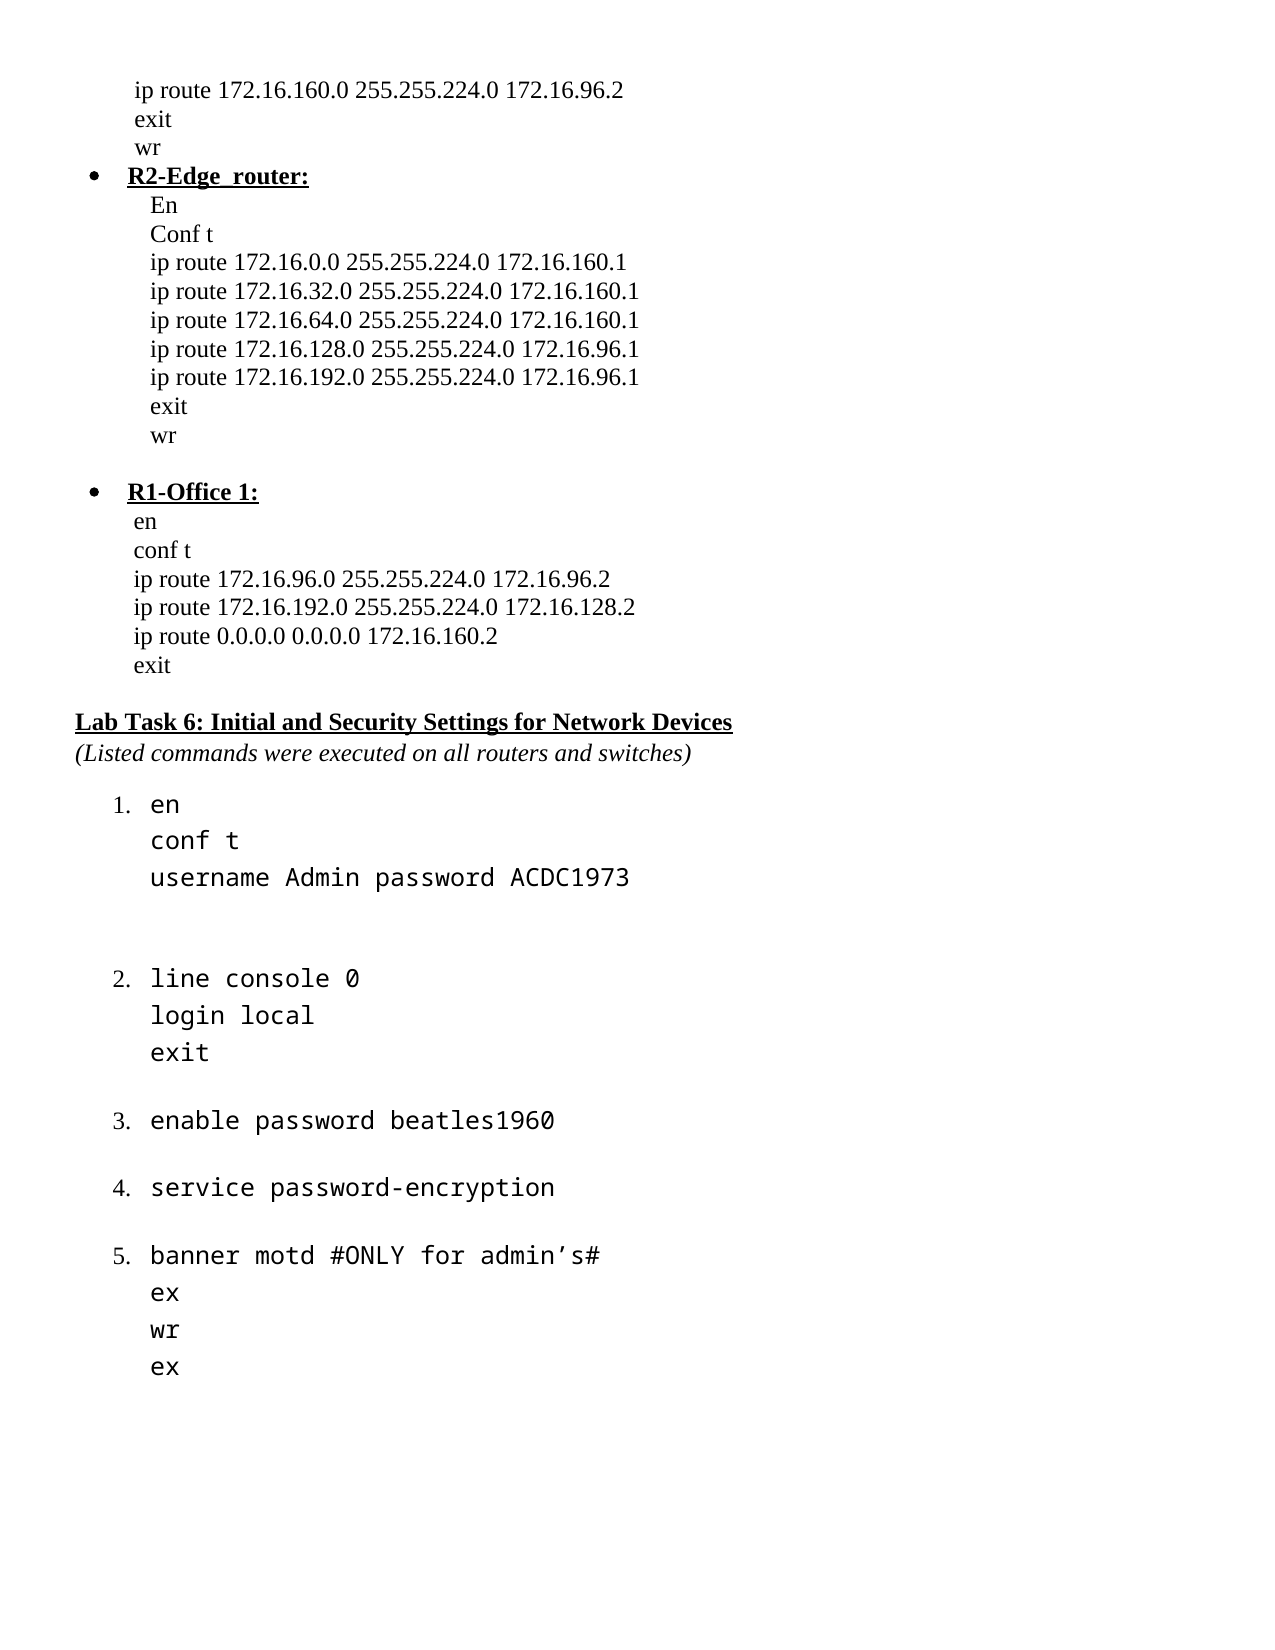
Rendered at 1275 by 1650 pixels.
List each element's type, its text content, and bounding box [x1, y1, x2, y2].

text wr [134, 132, 1200, 161]
text ip route 172.16.96.0 255.255.224.0 172.16.96.2 [133, 564, 1200, 592]
list banner motd #ONLY for admin’s# ex wr ex [112, 1238, 1200, 1382]
text Conf t [150, 219, 1200, 247]
text exit [133, 650, 1200, 679]
list R1-Office 1: [90, 477, 1200, 506]
text ip route 172.16.192.0 255.255.224.0 172.16.96.1 [150, 362, 1200, 391]
list line console 0 login local exit [112, 961, 1200, 1068]
list service password-encryption [112, 1170, 1200, 1204]
text ip route 172.16.32.0 255.255.224.0 172.16.160.1 [150, 276, 1200, 305]
text ip route 172.16.192.0 255.255.224.0 172.16.128.2 [133, 592, 1200, 621]
text ip route 172.16.128.0 255.255.224.0 172.16.96.1 [150, 334, 1200, 362]
text exit [134, 104, 1200, 132]
list en conf t username Admin password ACDC1973 [112, 786, 1200, 894]
text ip route 172.16.64.0 255.255.224.0 172.16.160.1 [150, 305, 1200, 334]
text wr [150, 420, 1200, 449]
text Lab Task 6: Initial and Security Settings for Network Devices (Listed commands were executed on all routers and switches) [75, 707, 1200, 767]
text ip route 0.0.0.0 0.0.0.0 172.16.160.2 [133, 621, 1200, 650]
text ip route 172.16.160.0 255.255.224.0 172.16.96.2 [134, 75, 1200, 104]
text En [150, 190, 1200, 219]
text exit [150, 391, 1200, 420]
text ip route 172.16.0.0 255.255.224.0 172.16.160.1 [150, 247, 1200, 276]
list R2-Edge_router: [90, 161, 1200, 190]
list enable password beatles1960 [112, 1102, 1200, 1136]
text conf t [133, 535, 1200, 564]
text en [133, 506, 1200, 535]
